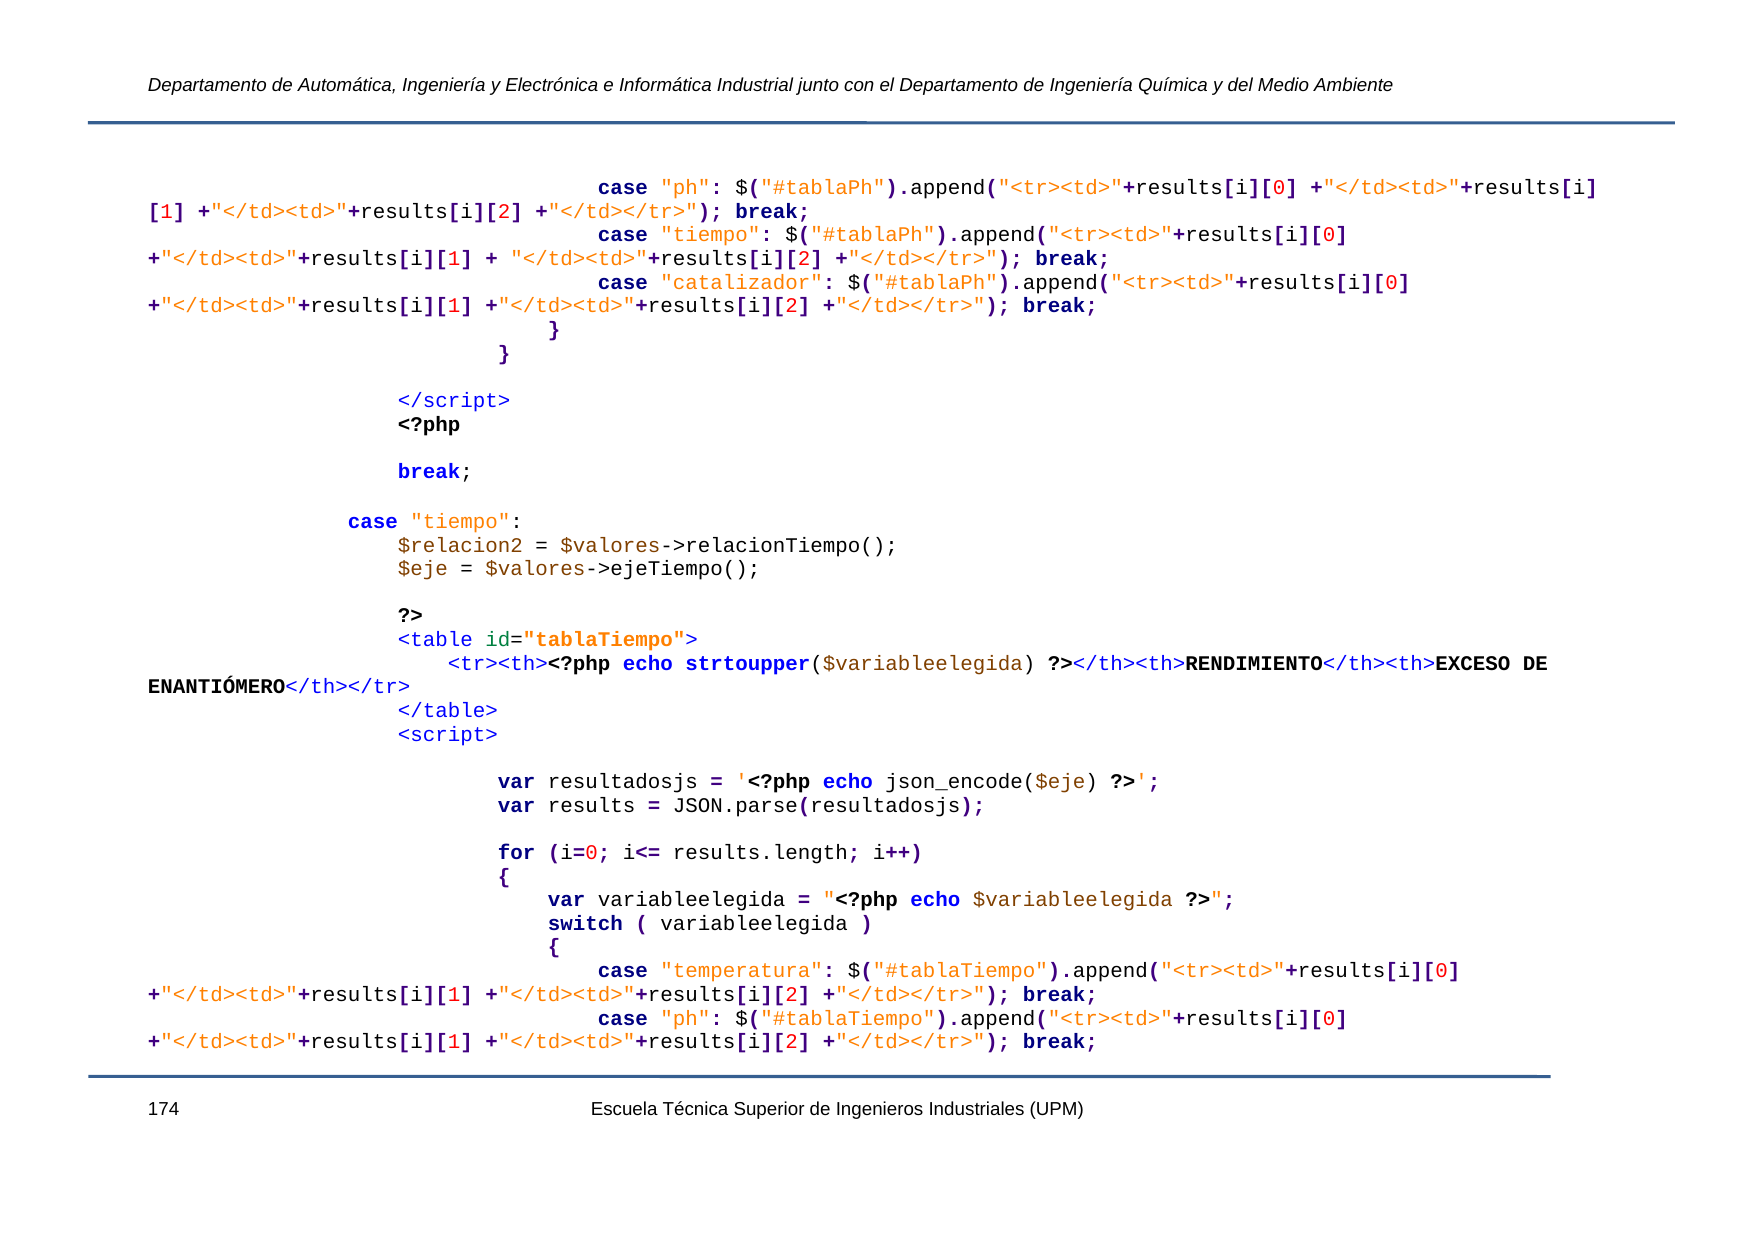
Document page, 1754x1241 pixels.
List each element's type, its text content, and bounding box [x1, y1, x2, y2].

text { [148, 937, 1606, 960]
text ?> [148, 606, 1606, 629]
text switch ( variableelegida ) [148, 913, 1606, 937]
text var resultadosjs = '<?php echo json_encode($eje) ?>'; [148, 771, 1606, 795]
text for (i=0; i<= results.length; i++) [148, 842, 1606, 866]
text { [148, 866, 1606, 889]
text <tr><th><?php echo strtoupper($variableelegida) ?></th><th>RENDIMIENTO</th><th>EXCESO DE ENANTIÓMERO</th></tr> [148, 653, 1606, 700]
text case "tiempo": $("#tablaPh").append("<tr><td>"+results[i][0] +"</td><td>"+results[i][1] + "</td><td>"+results[i][2] +"</td></tr>"); break; [148, 224, 1606, 272]
text <?php [148, 414, 1606, 437]
text </table> [148, 700, 1606, 724]
text case "ph": $("#tablaPh").append("<tr><td>"+results[i][0] +"</td><td>"+results[i][1] +"</td><td>"+results[i][2] +"</td></tr>"); break; [148, 177, 1606, 224]
text <table id="tablaTiempo"> [148, 629, 1606, 653]
text } [148, 343, 1606, 366]
text </script> [148, 390, 1606, 414]
text break; [148, 461, 1606, 484]
text case "tiempo": [148, 511, 1606, 534]
text var results = JSON.parse(resultadosjs); [148, 795, 1606, 818]
text case "catalizador": $("#tablaPh").append("<tr><td>"+results[i][0] +"</td><td>"+results[i][1] +"</td><td>"+results[i][2] +"</td></tr>"); break; [148, 272, 1606, 319]
text var variableelegida = "<?php echo $variableelegida ?>"; [148, 889, 1606, 913]
text case "ph": $("#tablaTiempo").append("<tr><td>"+results[i][0] +"</td><td>"+results[i][1] +"</td><td>"+results[i][2] +"</td></tr>"); break; [148, 1007, 1606, 1055]
text <script> [148, 724, 1606, 747]
text $eje = $valores->ejeTiempo(); [148, 558, 1606, 582]
text $relacion2 = $valores->relacionTiempo(); [148, 534, 1606, 558]
text } [148, 319, 1606, 343]
text case "temperatura": $("#tablaTiempo").append("<tr><td>"+results[i][0] +"</td><td>"+results[i][1] +"</td><td>"+results[i][2] +"</td></tr>"); break; [148, 960, 1606, 1007]
